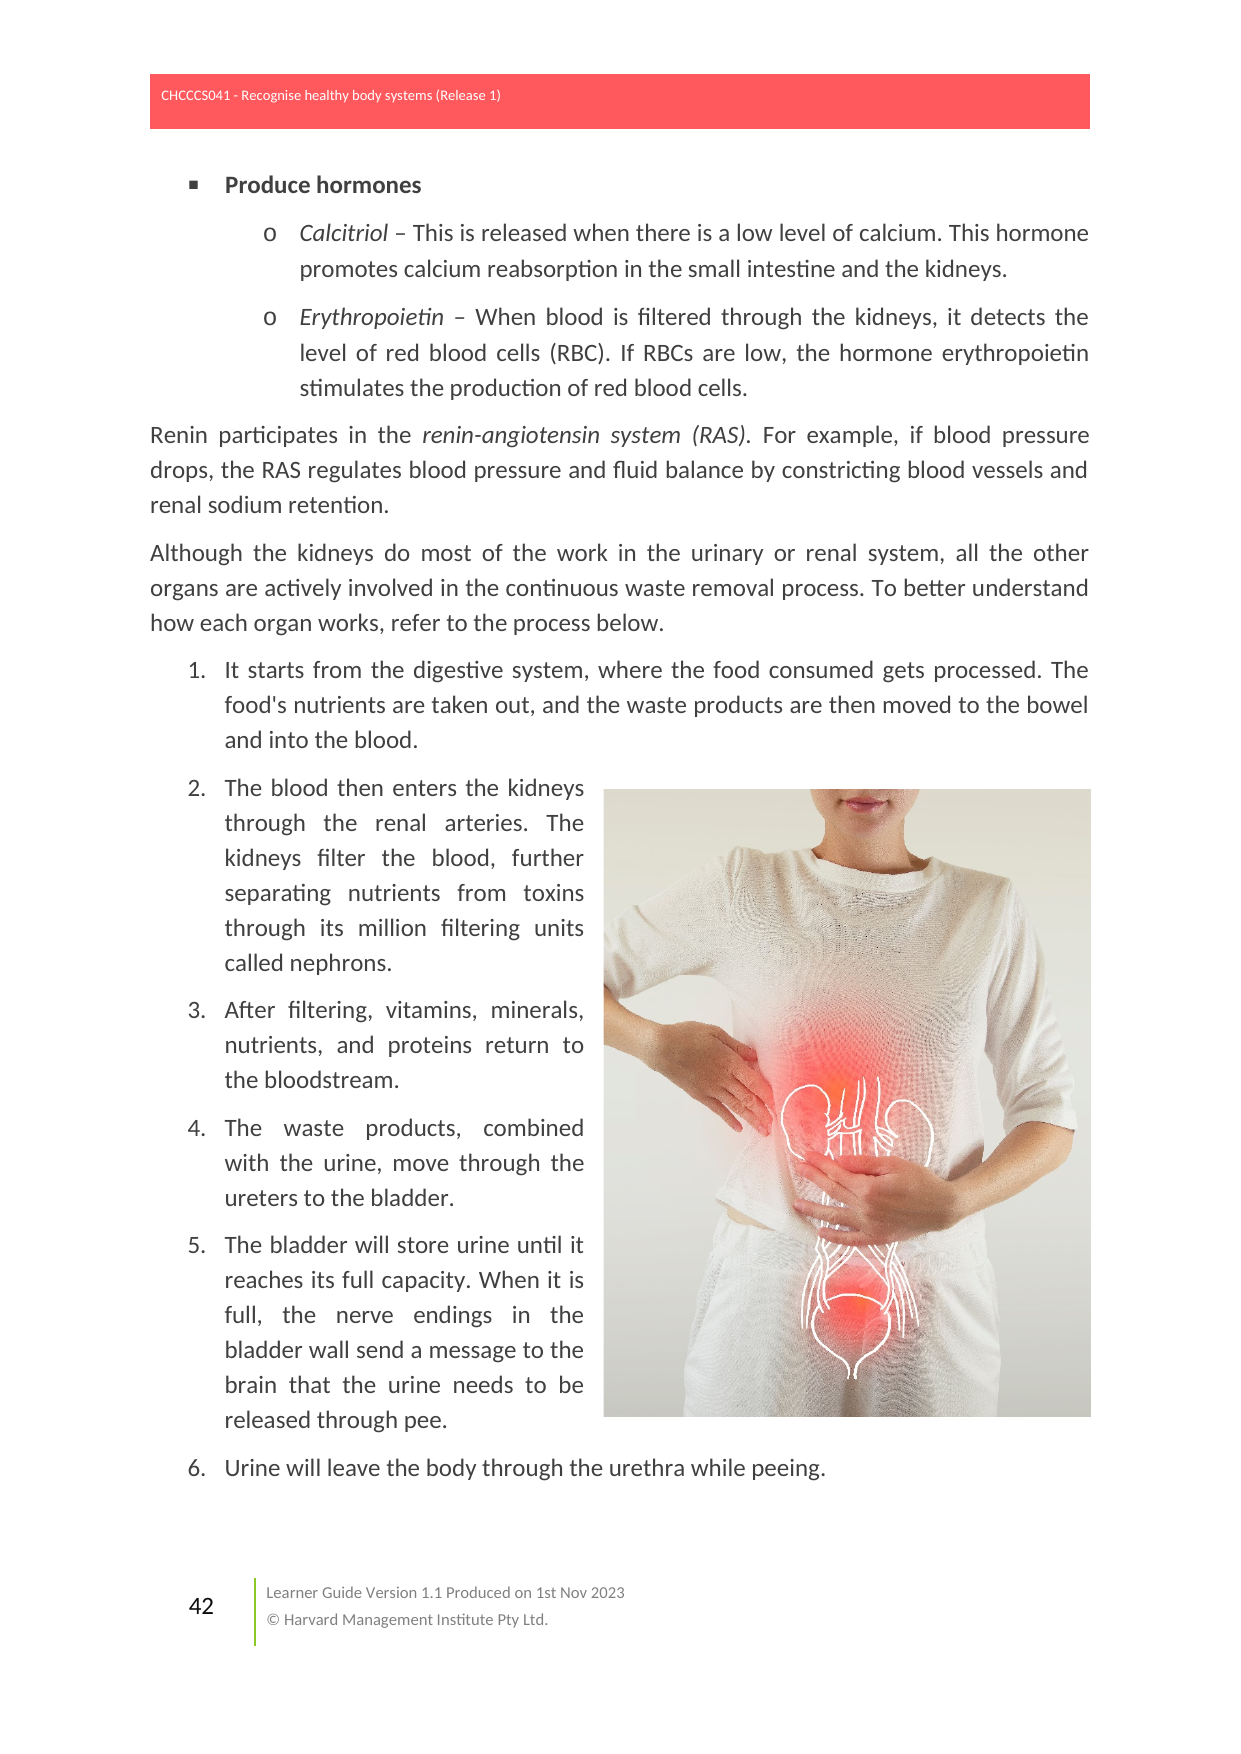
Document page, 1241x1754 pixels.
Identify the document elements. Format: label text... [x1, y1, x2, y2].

list Erythropoietin – When blood is filtered through the kidneys, it detects the level of red blood cells (RBC). If RBCs are low, the hormone erythropoietin stimulates the production of red blood cells. [262, 301, 1090, 402]
list The blood then enters the kidneys through the renal arteries. The kidneys filter the blood, further separating nutrients from toxins through its million filtering units called nephrons. [187, 772, 1090, 977]
list The bladder will store urine until it reaches its full capacity. When it is full, the nerve endings in the bladder wall send a message to the brain that the urine needs to be released through pee. [187, 1229, 1090, 1435]
list After filtering, vitamins, minerals, nutrients, and proteins return to the bloodstream. [187, 994, 603, 1095]
list The waste products, combined with the urine, move through the ureters to the bladder. [187, 1112, 603, 1212]
list Calcitriol – This is released when there is a low level of calcium. This hormone promotes calcium reabsorption in the small intestine and the kidneys. [262, 217, 1090, 284]
text Although the kidneys do most of the work in the urinary or renal system, all the other organs are actively involved in the continuous waste removal process. To better understand how each organ works, refer to the process below. [150, 537, 1090, 637]
list Produce hormones [187, 169, 1090, 200]
list Urine will leave the body through the urethra while peeing. [187, 1452, 1090, 1482]
picture [603, 789, 1091, 1417]
list It starts from the digestive system, where the food consumed gets processed. The food's nutrients are taken out, and the waste products are then moved to the bowel and into the blood. [187, 654, 1090, 755]
text Renin participates in the renin-angiotensin system (RAS). For example, if blood pressure drops, the RAS regulates blood pressure and fluid balance by constricting blood vessels and renal sodium retention. [150, 419, 1090, 520]
